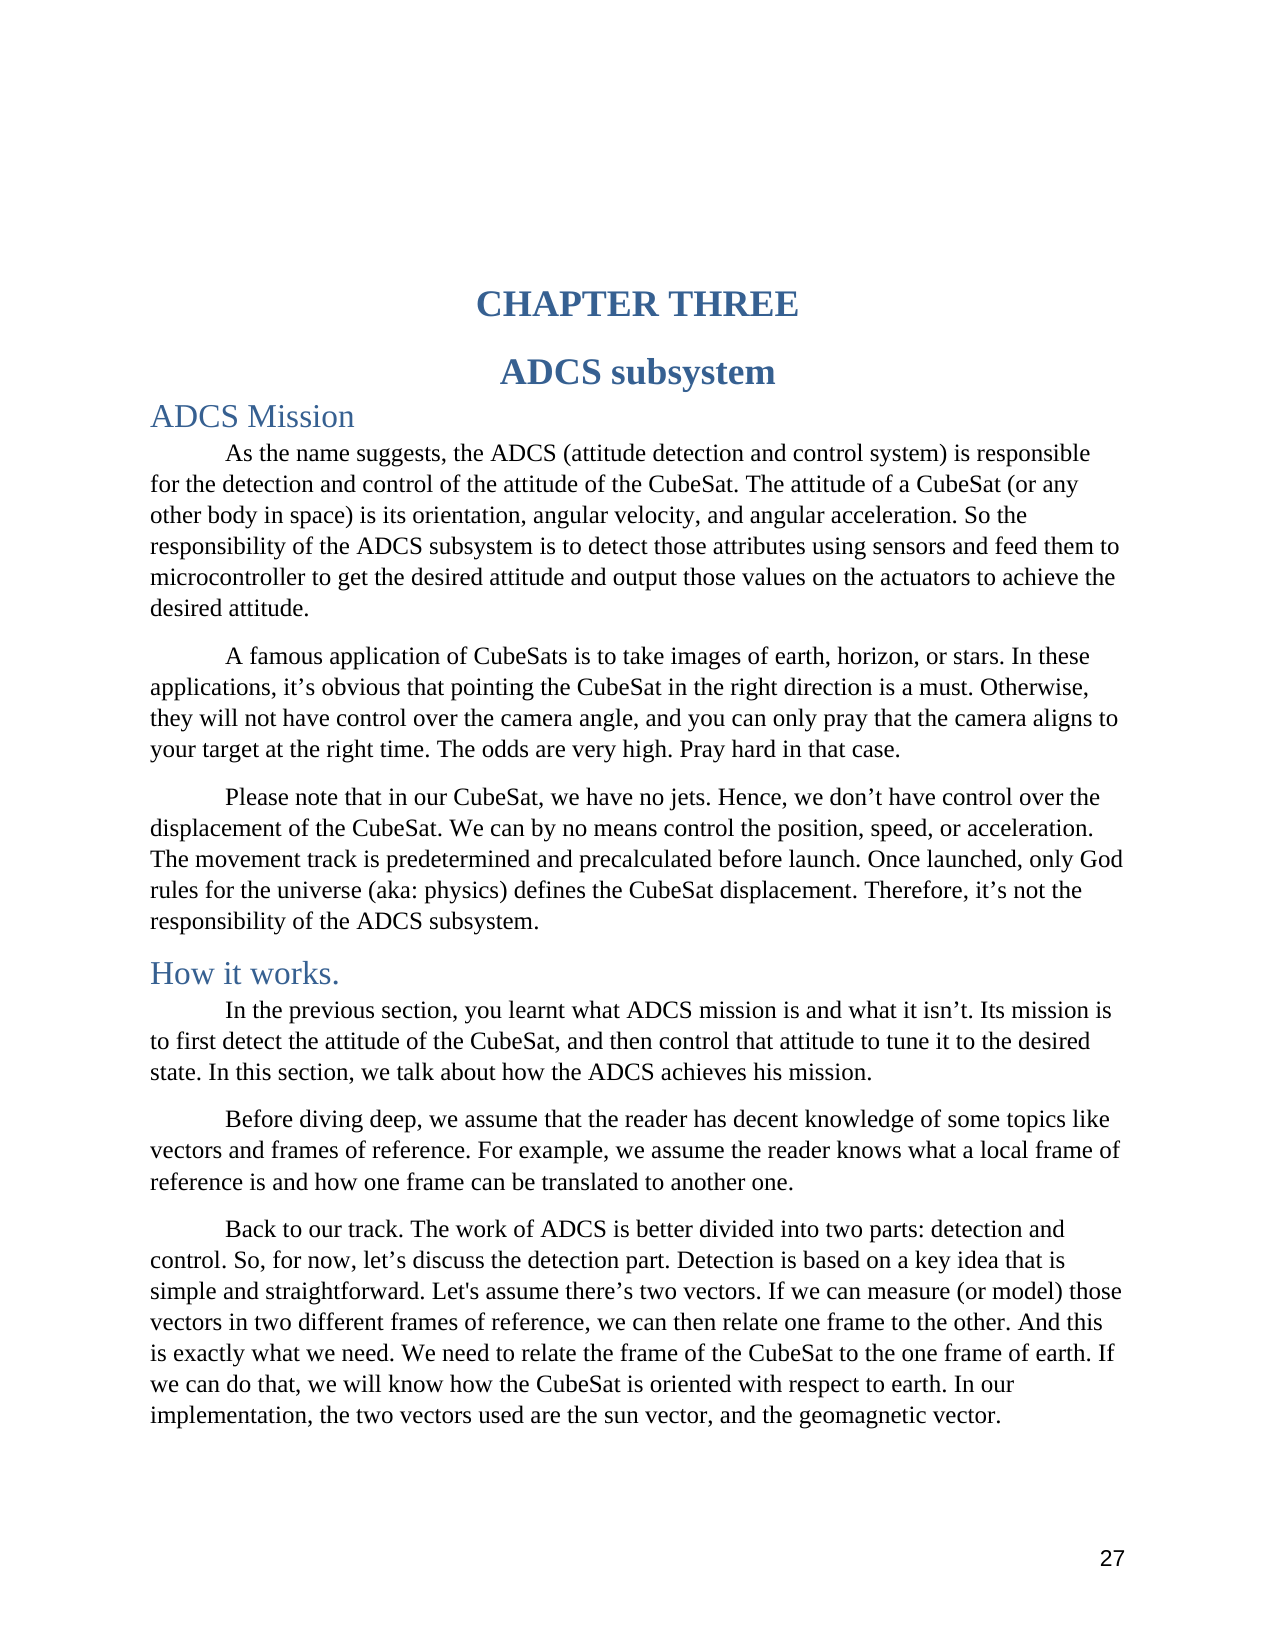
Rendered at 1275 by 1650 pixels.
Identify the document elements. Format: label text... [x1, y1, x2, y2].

text Back to our track. The work of ADCS is better divided into two parts: detection and control. So, for now, let’s discuss the detection part. Detection is based on a key idea that is simple and straightforward. Let's assume there’s two vectors. If we can measure (or model) those vectors in two different frames of reference, we can then relate one frame to the other. And this is exactly what we need. We need to relate the frame of the CubeSat to the one frame of earth. If we can do that, we will know how the CubeSat is oriented with respect to earth. In our implementation, the two vectors used are the sun vector, and the geomagnetic vector. [150, 1214, 1125, 1429]
text Before diving deep, we assume that the reader has decent knowledge of some topics like vectors and frames of reference. For example, we assume the reader knows what a local frame of reference is and how one frame can be translated to another one. [150, 1104, 1125, 1195]
subtitle CHAPTER THREE [150, 281, 1125, 324]
text As the name suggests, the ADCS (attitude detection and control system) is responsible for the detection and control of the attitude of the CubeSat. The attitude of a CubeSat (or any other body in space) is its orientation, angular velocity, and angular acceleration. So the responsibility of the ADCS subsystem is to detect those attributes using sensors and feed them to microcontroller to get the desired attitude and output those values on the actuators to achieve the desired attitude. [150, 438, 1125, 622]
text In the previous section, you learnt what ADCS mission is and what it isn’t. Its mission is to first detect the attitude of the CubeSat, and then control that attitude to tune it to the desired state. In this section, we talk about how the ADCS achieves his mission. [150, 995, 1125, 1086]
subtitle ADCS subsystem [150, 349, 1125, 392]
text A famous application of CubeSats is to take images of earth, horizon, or stars. In these applications, it’s obvious that pointing the CubeSat in the right direction is a must. Otherwise, they will not have control over the camera angle, and you can only pray that the camera aligns to your target at the right time. The odds are very high. Pray hard in that case. [150, 641, 1125, 763]
text Please note that in our CubeSat, we have no jets. Hence, we don’t have control over the displacement of the CubeSat. We can by no means control the position, speed, or acceleration. The movement track is predetermined and precalculated before launch. Once launched, only God rules for the universe (aka: physics) defines the CubeSat displacement. Therefore, it’s not the responsibility of the ADCS subsystem. [150, 782, 1125, 934]
subtitle How it works. [150, 953, 1125, 992]
subtitle ADCS Mission [150, 396, 1125, 435]
